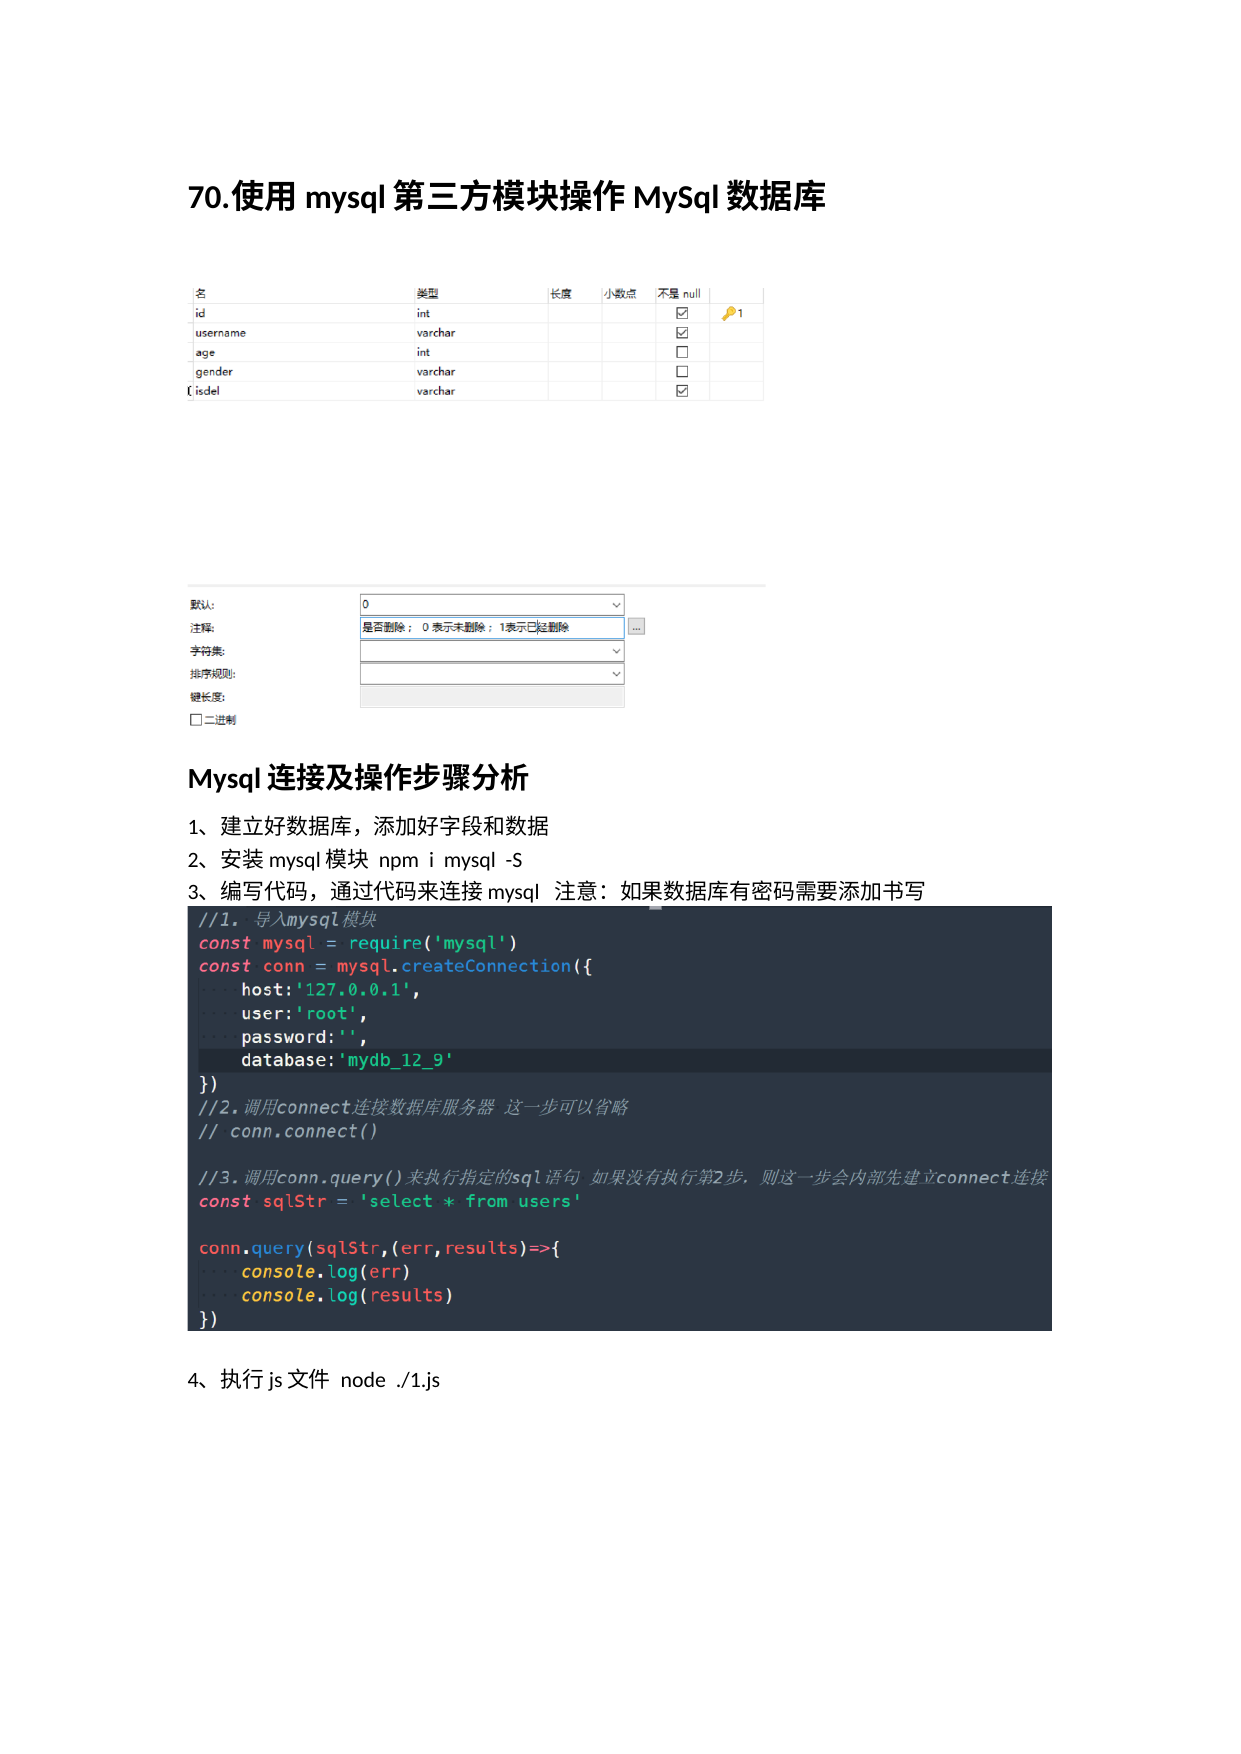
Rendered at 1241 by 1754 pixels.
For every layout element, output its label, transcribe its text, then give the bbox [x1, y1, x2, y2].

list 3、编写代码，通过代码来连接mysql 注意：如果数据库有密码需要添加书写 [187, 874, 1053, 906]
list Mysql连接及操作步骤分析 [187, 744, 1053, 809]
list 1、建立好数据库，添加好字段和数据 [187, 809, 1053, 841]
subtitle 使用mysql第三方模块操作MySql数据库 [187, 162, 1053, 227]
list 4、执行js文件 node ./1.js [187, 1361, 1053, 1394]
list 2、安装mysql模块 npm i mysql -S [187, 841, 1053, 874]
picture [187, 906, 1052, 1331]
picture [187, 288, 766, 726]
